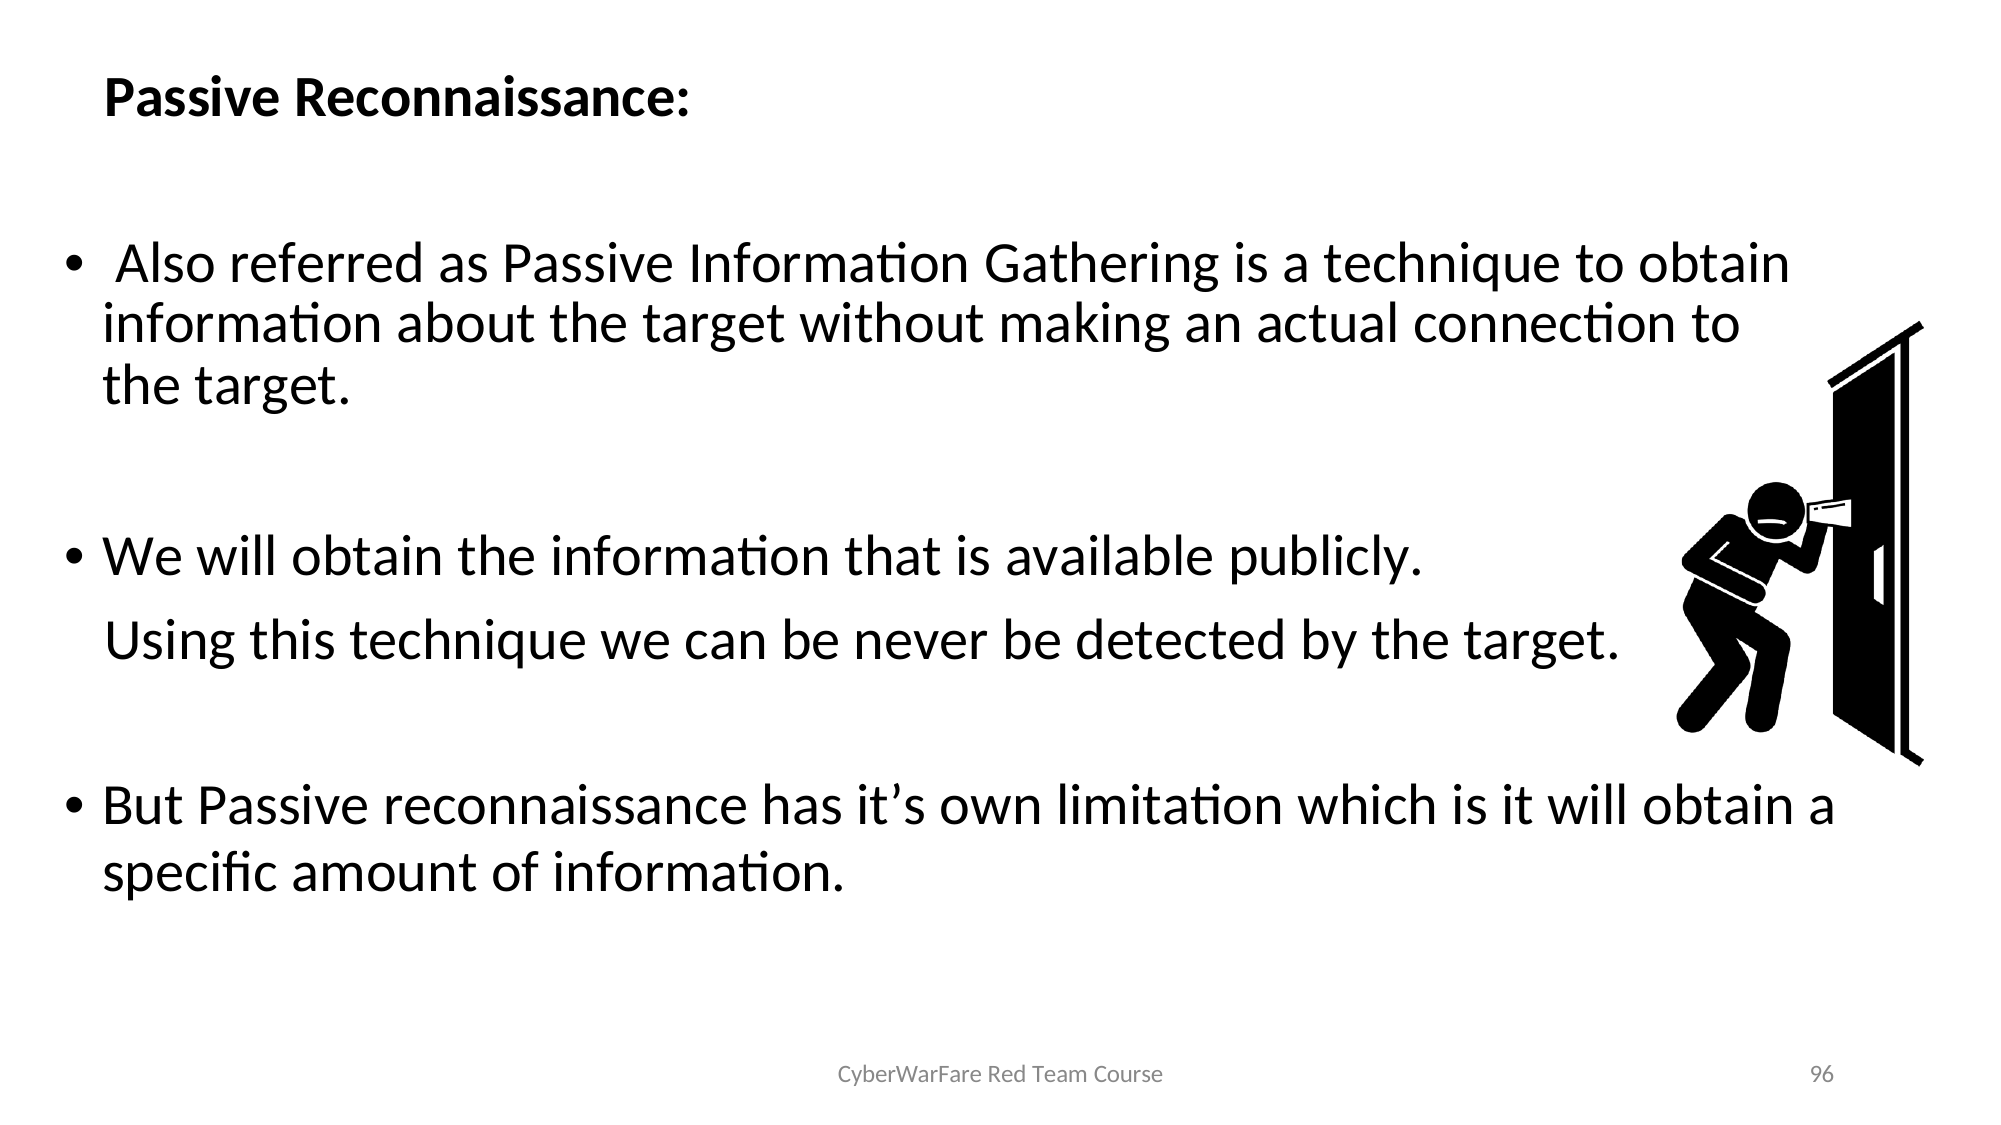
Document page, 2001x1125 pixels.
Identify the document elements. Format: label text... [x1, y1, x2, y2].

text specific amount of information. [102, 837, 2000, 904]
list We will obtain the information that is available publicly. [64, 519, 2000, 590]
list But Passive reconnaissance has it’s own limitation which is it will obtain a [64, 770, 2000, 837]
list Also referred as Passive Information Gathering is a technique to obtain information about the target without making an actual connection to the target. [64, 233, 1830, 419]
subtitle Passive Reconnaissance: [104, 62, 2000, 130]
picture [1347, 224, 2001, 901]
text Using this technique we can be never be detected by the target. [104, 602, 2000, 674]
